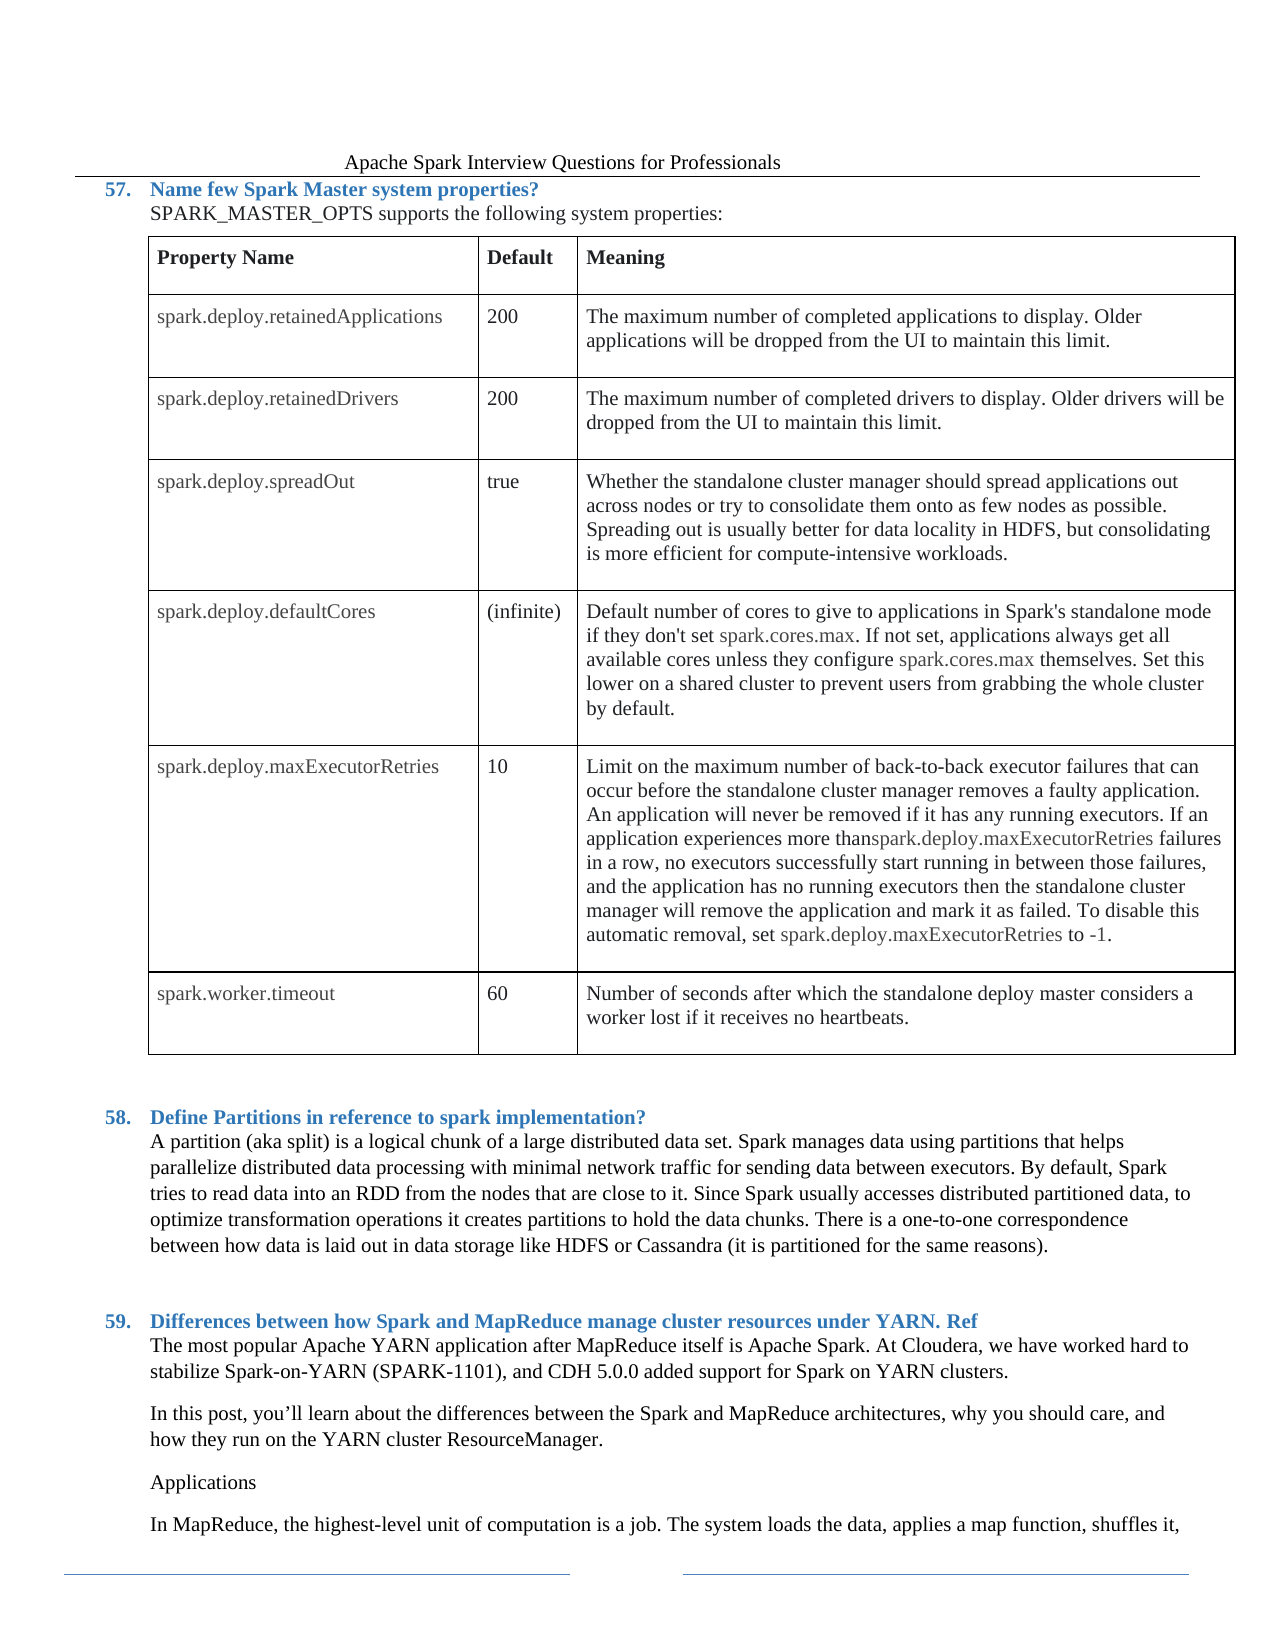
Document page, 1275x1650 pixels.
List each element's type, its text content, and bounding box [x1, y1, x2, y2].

table_cell 10 [479, 746, 577, 971]
table_cell 60 [479, 973, 577, 1054]
text A partition (aka split) is a logical chunk of a large distributed data set. Spark manages data using partitions that helps parallelize distributed data processing with minimal network traffic for sending data between executors. By default, Spark tries to read data into an RDD from the nodes that are close to it. Since Spark usually accesses distributed partitioned data, to optimize transformation operations it creates partitions to hold the data chunks. There is a one-to-one correspondence between how data is laid out in data storage like HDFS or Cassandra (it is partitioned for the same reasons). [150, 1129, 1200, 1257]
table_cell spark.deploy.retainedDrivers [149, 378, 478, 459]
table_cell spark.worker.timeout [149, 973, 478, 1054]
text The most popular Apache YARN application after MapReduce itself is Apache Spark. At Cloudera, we have worked hard to stabilize Spark-on-YARN (SPARK-1101), and CDH 5.0.0 added support for Spark on YARN clusters. [150, 1333, 1200, 1383]
subtitle Differences between how Spark and MapReduce manage cluster resources under YARN. Ref [105, 1309, 1200, 1333]
table_header Meaning [578, 237, 1234, 294]
subtitle Name few Spark Master system properties? [105, 177, 1200, 201]
text In this post, you’ll learn about the differences between the Spark and MapReduce architectures, why you should care, and how they run on the YARN cluster ResourceManager. [150, 1401, 1200, 1451]
table_cell spark.deploy.defaultCores [149, 591, 478, 744]
text SPARK_MASTER_OPTS supports the following system properties: [75, 201, 1200, 225]
table_cell The maximum number of completed drivers to display. Older drivers will be dropped from the UI to maintain this limit. [578, 378, 1234, 459]
text Applications [150, 1470, 1200, 1494]
table_cell The maximum number of completed applications to display. Older applications will be dropped from the UI to maintain this limit. [578, 295, 1234, 377]
table_cell 200 [479, 378, 577, 459]
table_cell Default number of cores to give to applications in Spark's standalone mode if they don't set spark.cores.max. If not set, applications always get all available cores unless they configure spark.cores.max themselves. Set this lower on a shared cluster to prevent users from grabbing the whole cluster by default. [578, 591, 1234, 744]
table_header Default [479, 237, 577, 294]
table_cell 200 [479, 295, 577, 377]
table_cell spark.deploy.maxExecutorRetries [149, 746, 478, 971]
subtitle Define Partitions in reference to spark implementation? [105, 1105, 1200, 1129]
table_cell Number of seconds after which the standalone deploy master considers a worker lost if it receives no heartbeats. [578, 973, 1234, 1054]
table_cell Whether the standalone cluster manager should spread applications out across nodes or try to consolidate them onto as few nodes as possible. Spreading out is usually better for data locality in HDFS, but consolidating is more efficient for compute-intensive workloads. [578, 460, 1234, 590]
table_cell true [479, 460, 577, 590]
table_header Property Name [149, 237, 478, 294]
table_cell spark.deploy.spreadOut [149, 460, 478, 590]
table_cell spark.deploy.retainedApplications [149, 295, 478, 377]
table_cell (infinite) [479, 591, 577, 744]
table_cell Limit on the maximum number of back-to-back executor failures that can occur before the standalone cluster manager removes a faulty application. An application will never be removed if it has any running executors. If an application experiences more thanspark.deploy.maxExecutorRetries failures in a row, no executors successfully start running in between those failures, and the application has no running executors then the standalone cluster manager will remove the application and mark it as failed. To disable this automatic removal, set spark.deploy.maxExecutorRetries to -1. [578, 746, 1234, 971]
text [150, 1512, 1200, 1536]
